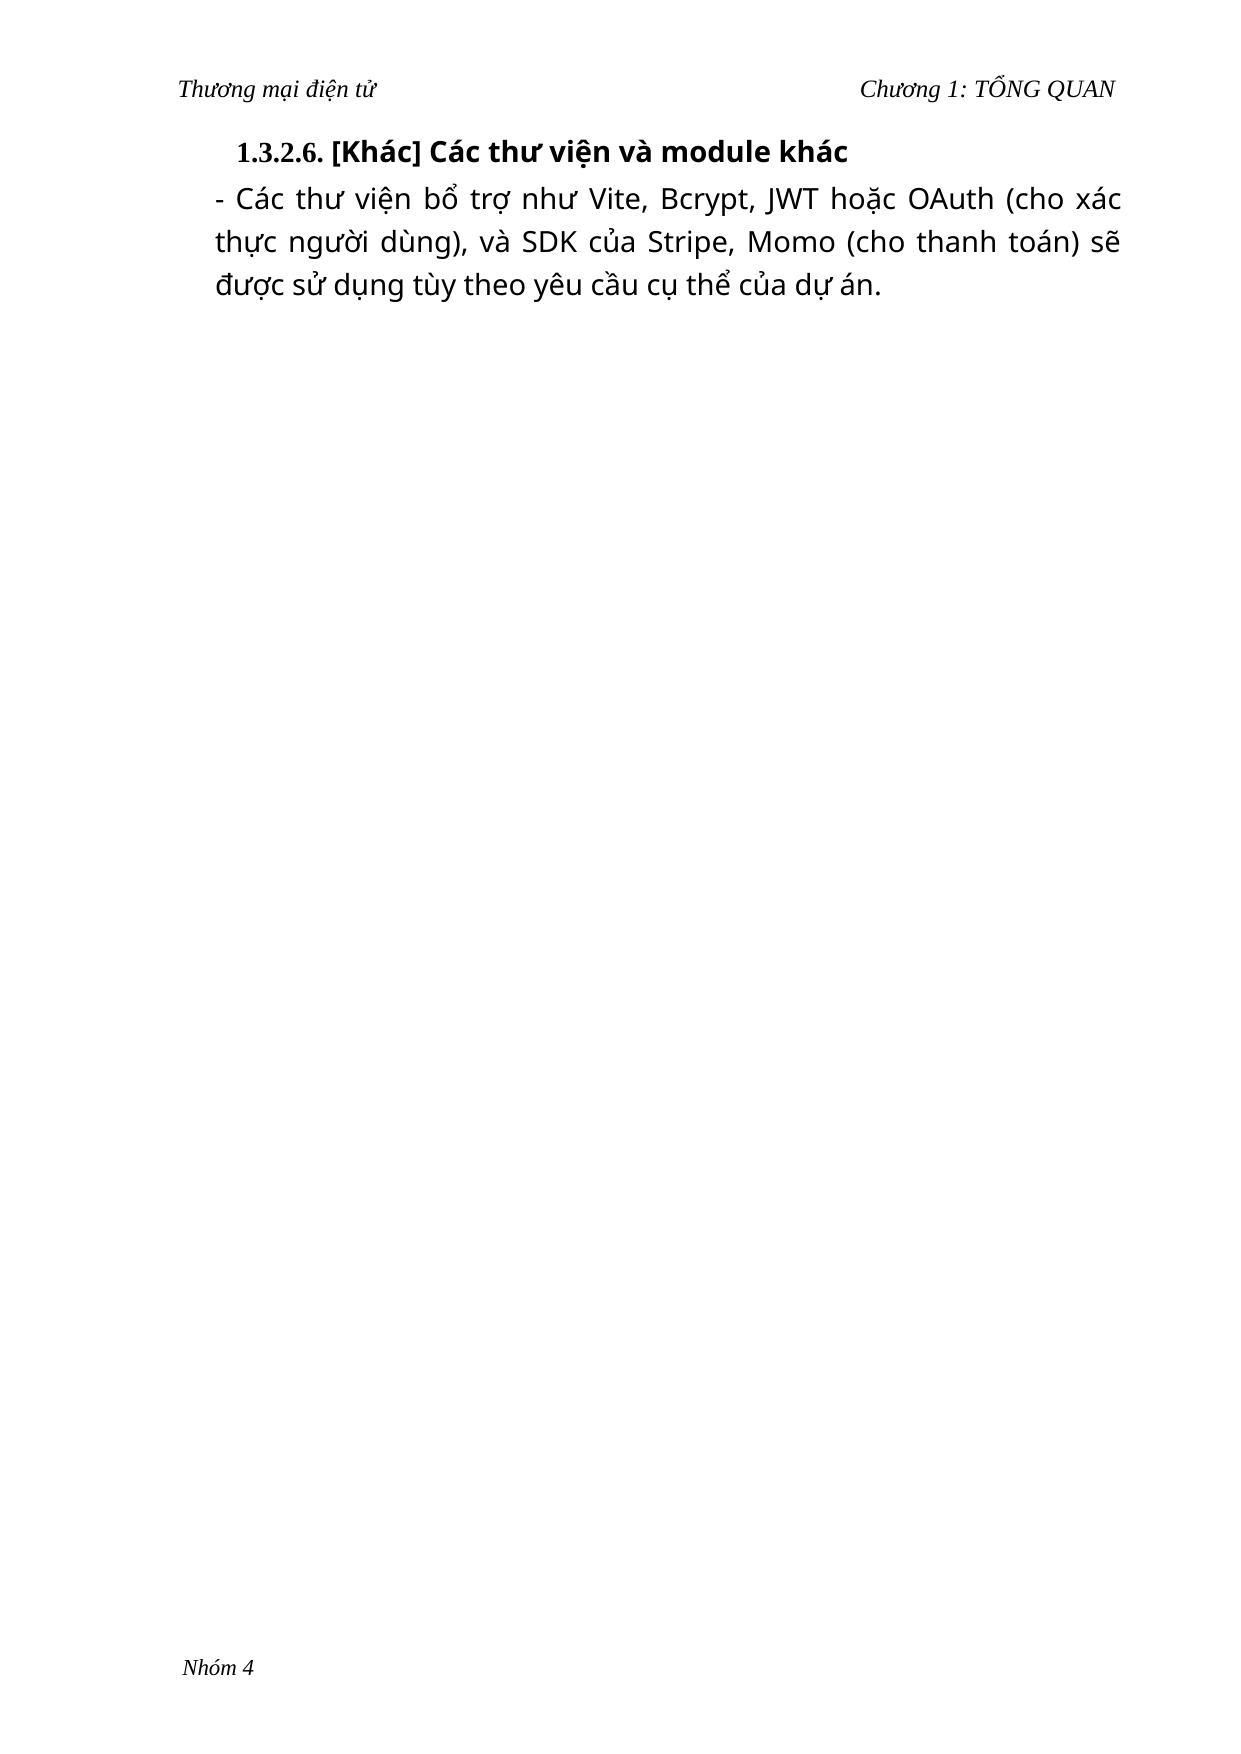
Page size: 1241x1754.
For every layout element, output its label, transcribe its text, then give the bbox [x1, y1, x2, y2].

text - Các thư viện bổ trợ như Vite, Bcrypt, JWT hoặc OAuth (cho xác thực người dùng), và SDK của Stripe, Momo (cho thanh toán) sẽ được sử dụng tùy theo yêu cầu cụ thể của dự án. [215, 178, 1122, 304]
subtitle [Khác] Các thư viện và module khác [236, 131, 1122, 171]
